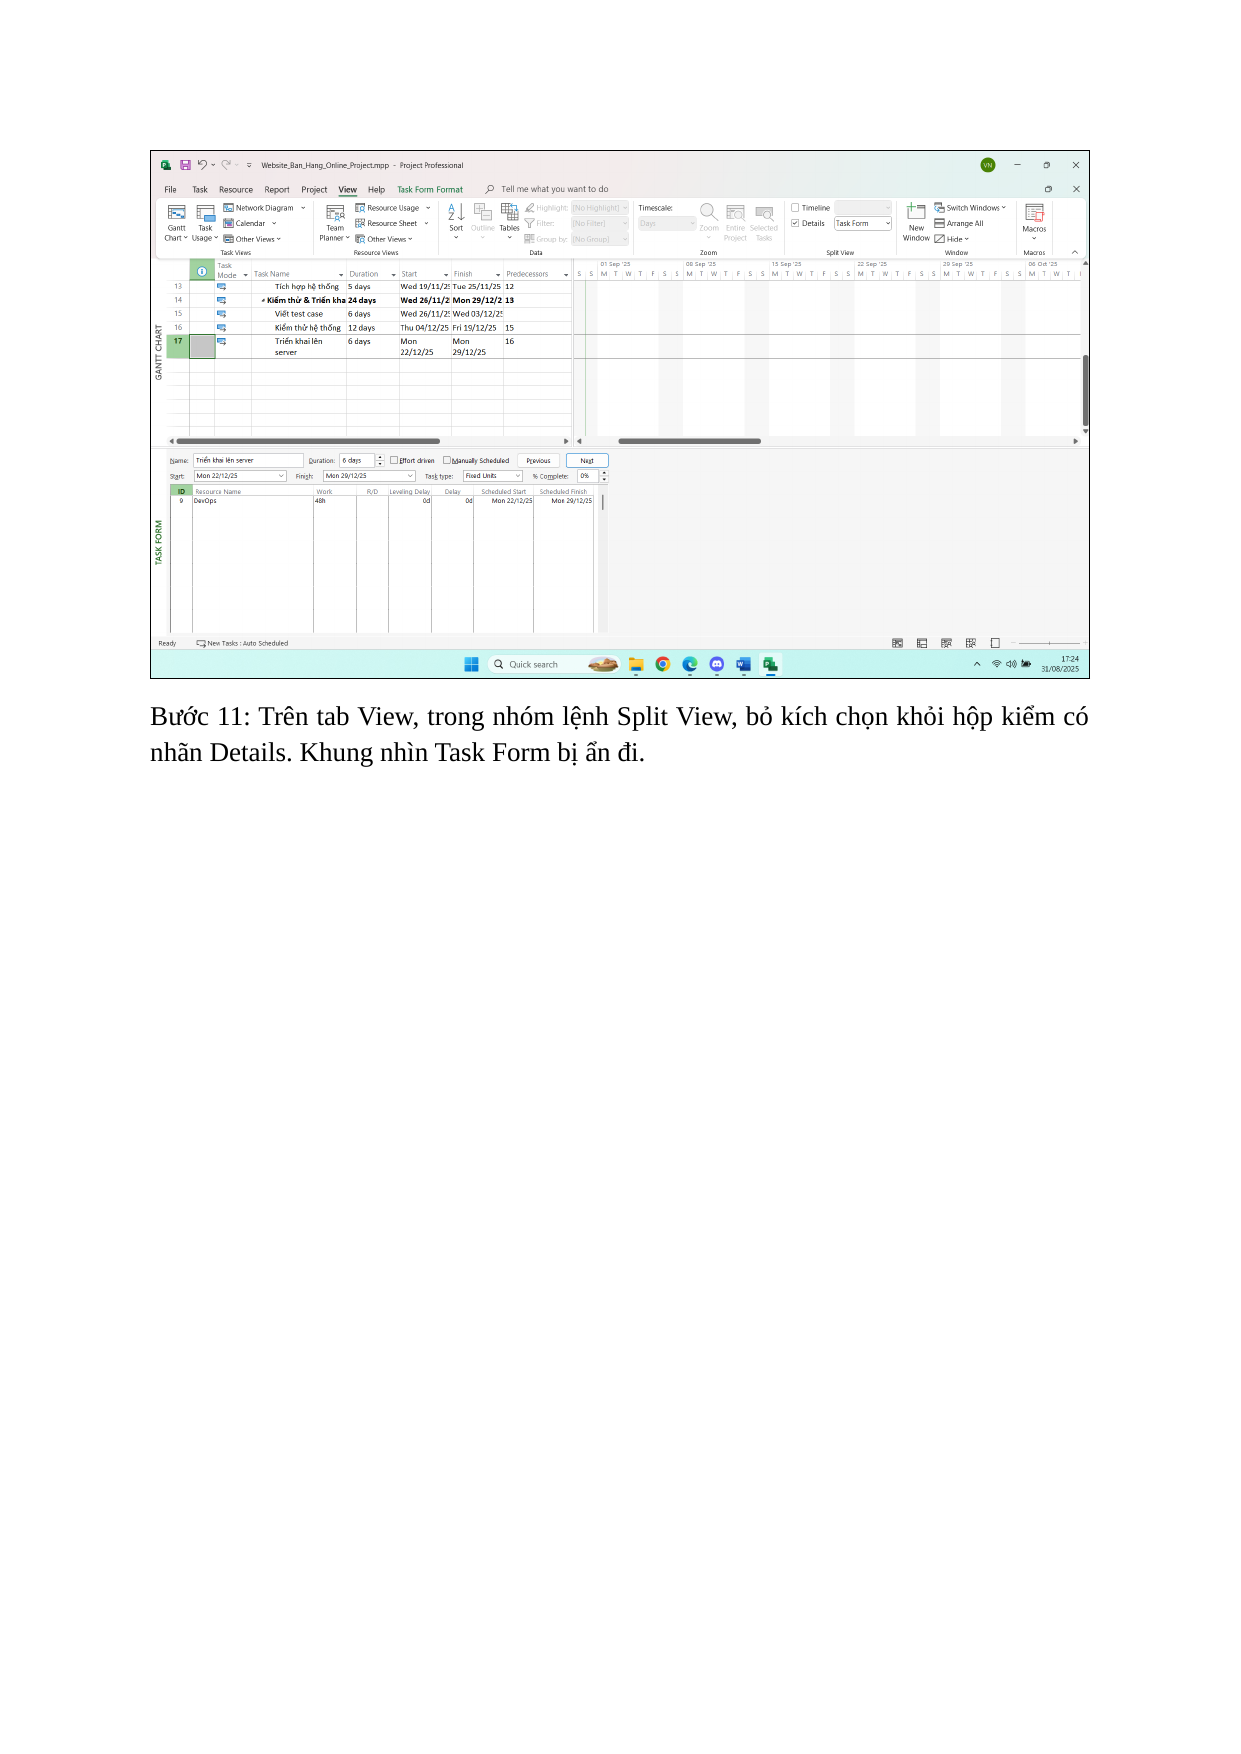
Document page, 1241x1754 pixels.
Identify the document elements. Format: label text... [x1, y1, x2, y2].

picture [151, 151, 1089, 678]
text Bước 11: Trên tab View, trong nhóm lệnh Split View, bỏ kích chọn khỏi hộp kiểm có nhãn Details. Khung nhìn Task Form bị ẩn đi. [150, 700, 1090, 767]
